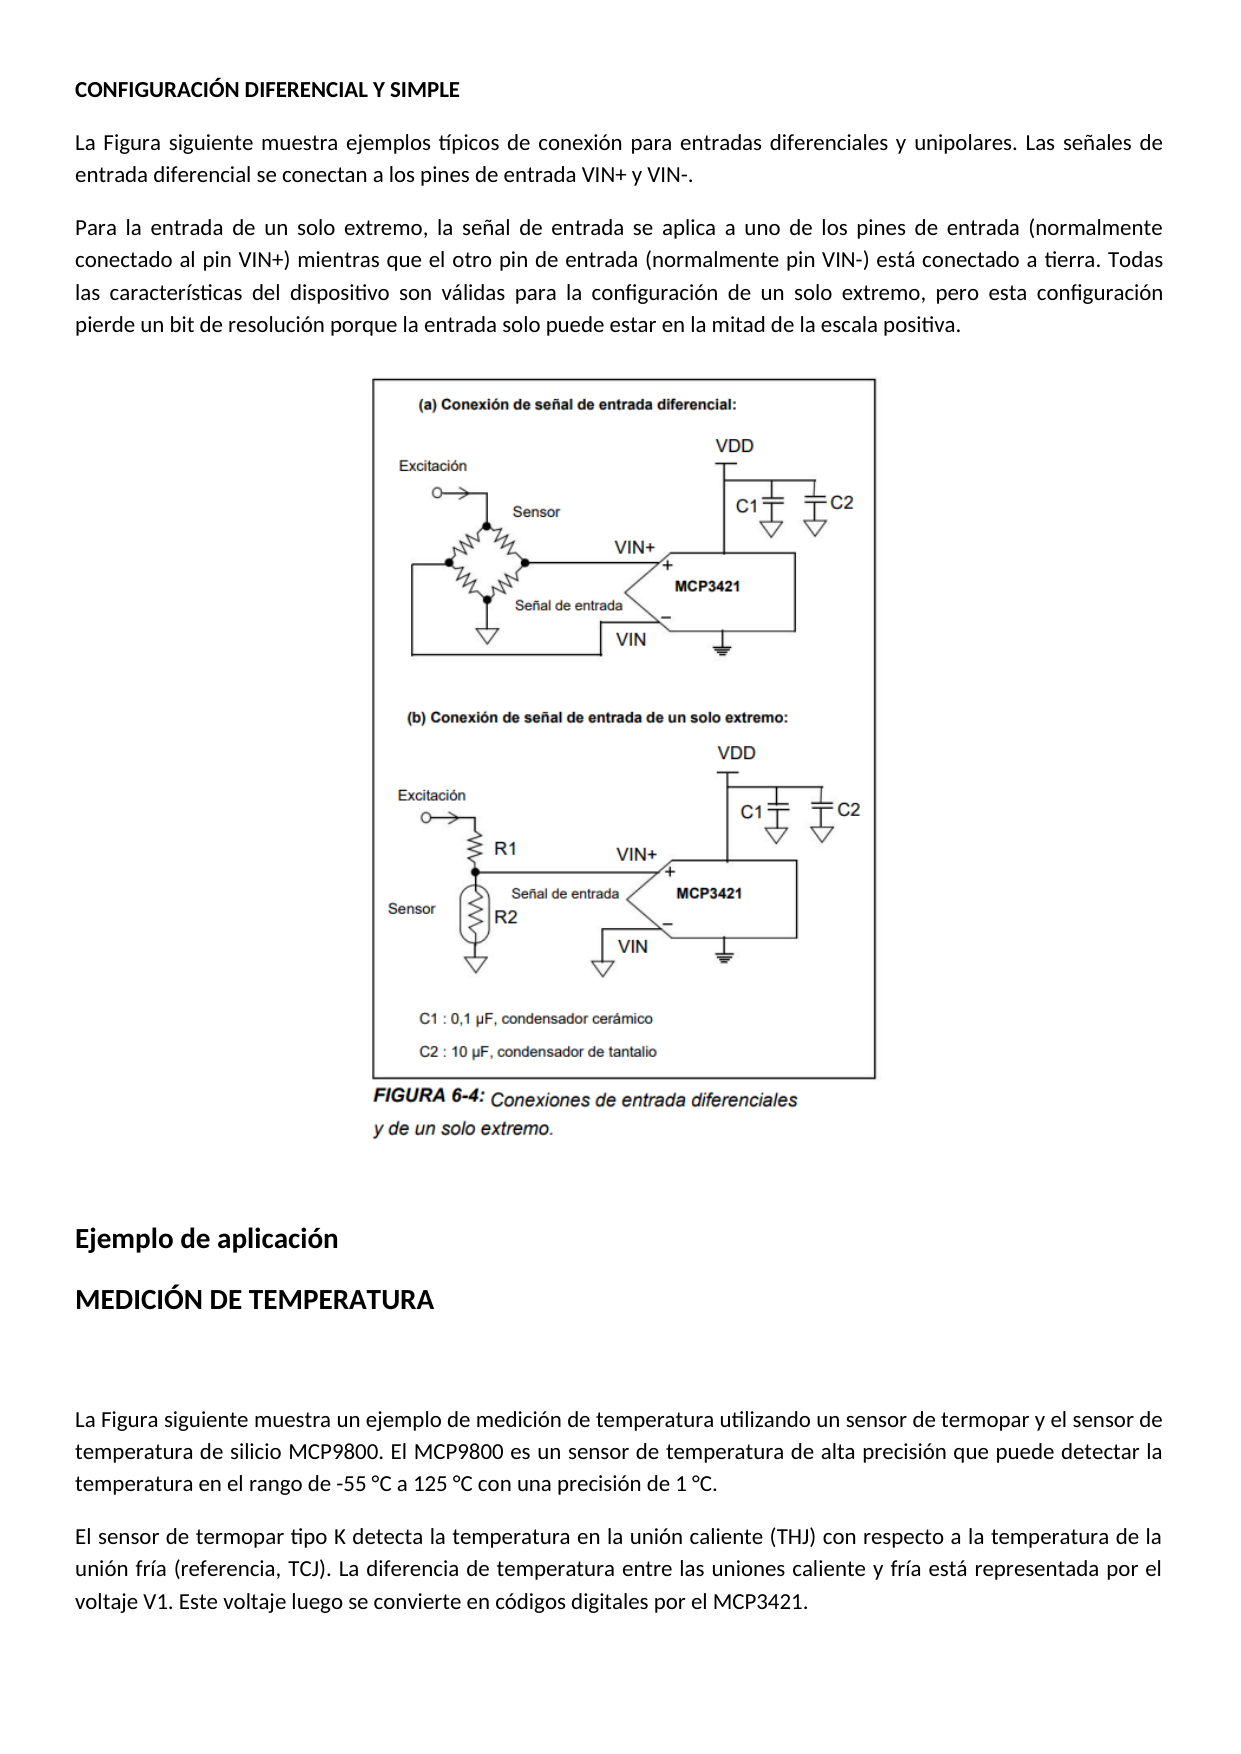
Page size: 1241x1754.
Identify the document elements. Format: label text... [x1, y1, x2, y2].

text Ejemplo de aplicación [75, 1220, 1165, 1255]
text MEDICIÓN DE TEMPERATURA [75, 1281, 1165, 1317]
text La Figura siguiente muestra un ejemplo de medición de temperatura utilizando un sensor de termopar y el sensor de temperatura de silicio MCP9800. El MCP9800 es un sensor de temperatura de alta precisión que puede detectar la temperatura en el rango de -55 °C a 125 °C con una precisión de 1 °C. [75, 1405, 1165, 1497]
text CONFIGURACIÓN DIFERENCIAL Y SIMPLE [75, 75, 1165, 103]
text El sensor de termopar tipo K detecta la temperatura en la unión caliente (THJ) con respecto a la temperatura de la unión fría (referencia, TCJ). La diferencia de temperatura entre las uniones caliente y fría está representada por el voltaje V1. Este voltaje luego se convierte en códigos digitales por el MCP3421. [75, 1522, 1165, 1615]
text La Figura siguiente muestra ejemplos típicos de conexión para entradas diferenciales y unipolares. Las señales de entrada diferencial se conectan a los pines de entrada VIN+ y VIN-. [75, 128, 1165, 188]
picture [345, 362, 895, 1142]
text Para la entrada de un solo extremo, la señal de entrada se aplica a uno de los pines de entrada (normalmente conectado al pin VIN+) mientras que el otro pin de entrada (normalmente pin VIN-) está conectado a tierra. Todas las características del dispositivo son válidas para la configuración de un solo extremo, pero esta configuración pierde un bit de resolución porque la entrada solo puede estar en la mitad de la escala positiva. [75, 213, 1165, 338]
